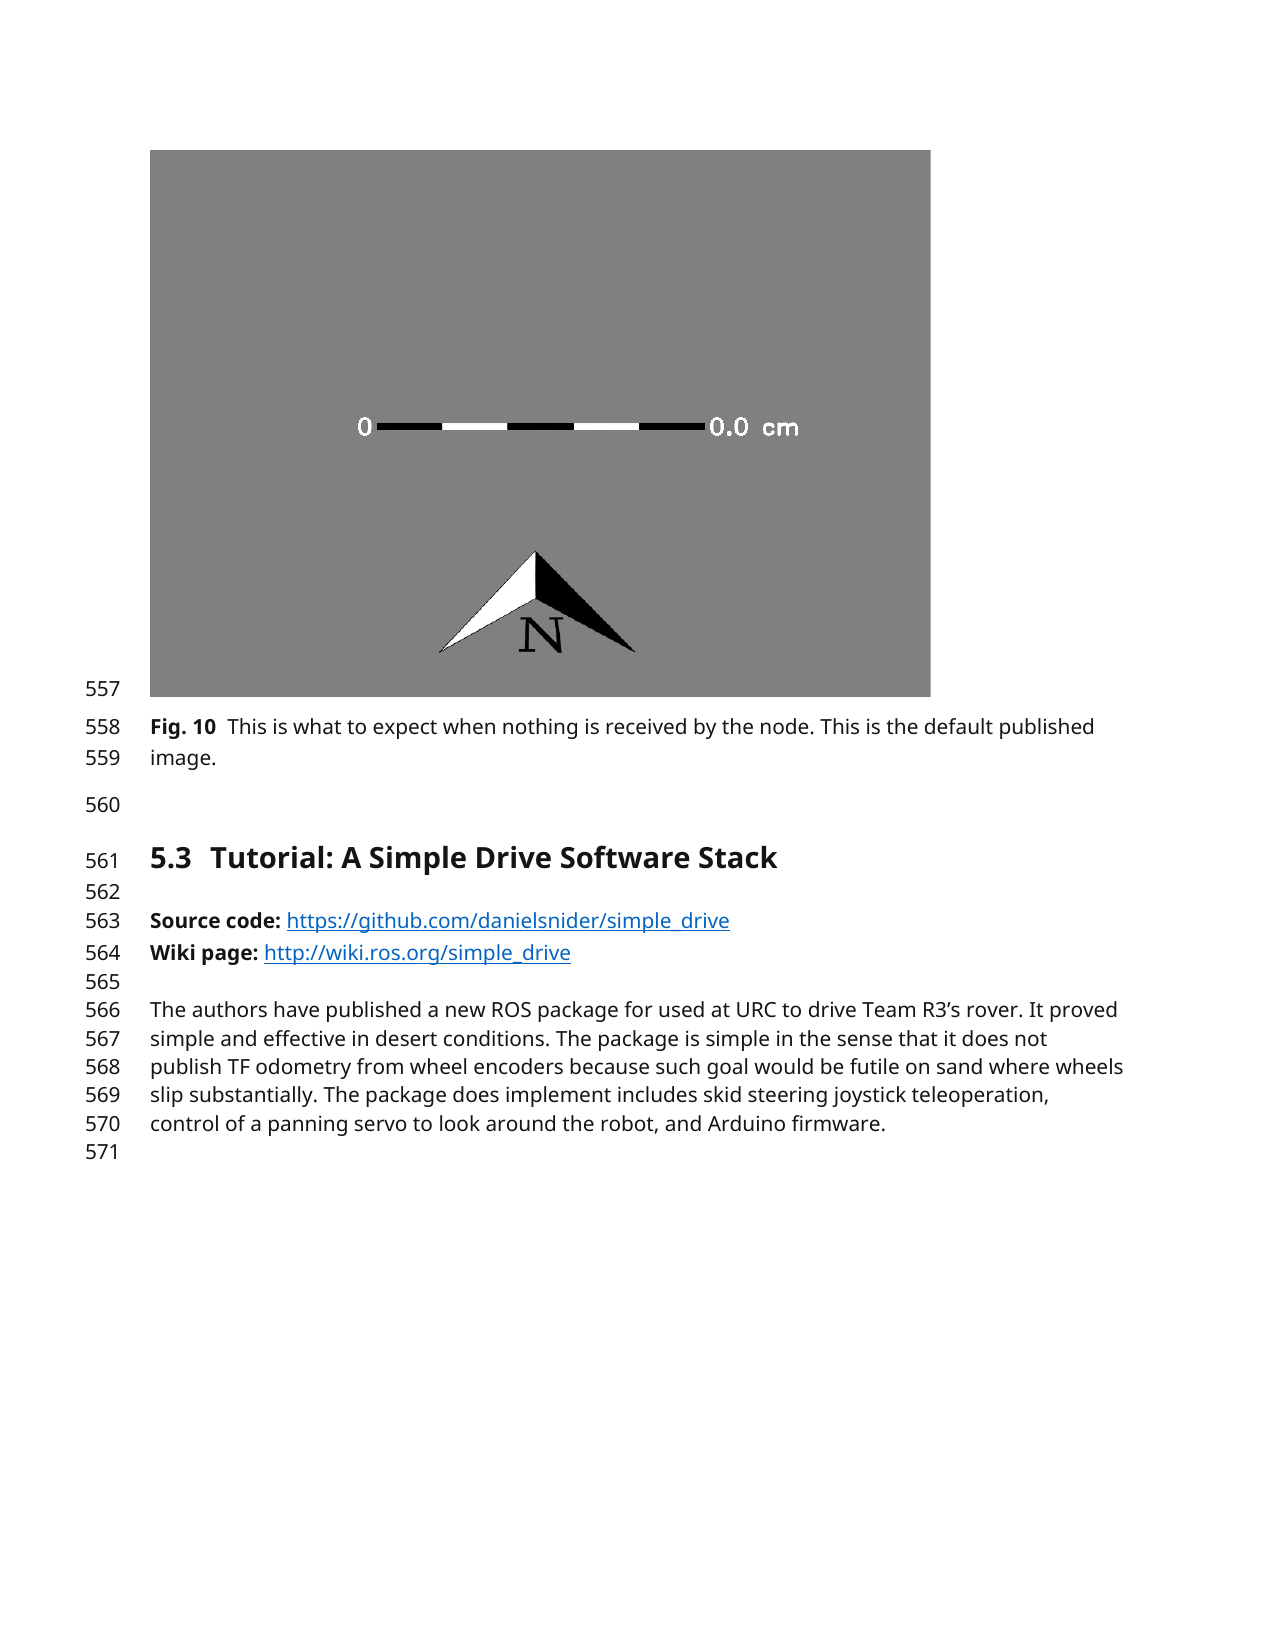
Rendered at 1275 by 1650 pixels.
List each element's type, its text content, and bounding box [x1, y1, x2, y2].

text Source code: https://github.com/danielsnider/simple_drive [150, 906, 1125, 934]
text Wiki page: http://wiki.ros.org/simple_drive [150, 938, 1125, 967]
picture [150, 150, 931, 697]
text Fig. 10 This is what to expect when nothing is received by the node. This is the default published image. [150, 712, 1125, 772]
subtitle Tutorial: A Simple Drive Software Stack [150, 838, 1125, 877]
text The authors have published a new ROS package for used at URC to drive Team R3’s rover. It proved simple and effective in desert conditions. The package is simple in the sense that it does not publish TF odometry from wheel encoders because such goal would be futile on sand where wheels slip substantially. The package does implement includes skid steering joystick teleoperation, control of a panning servo to look around the robot, and Arduino firmware. [150, 995, 1125, 1137]
